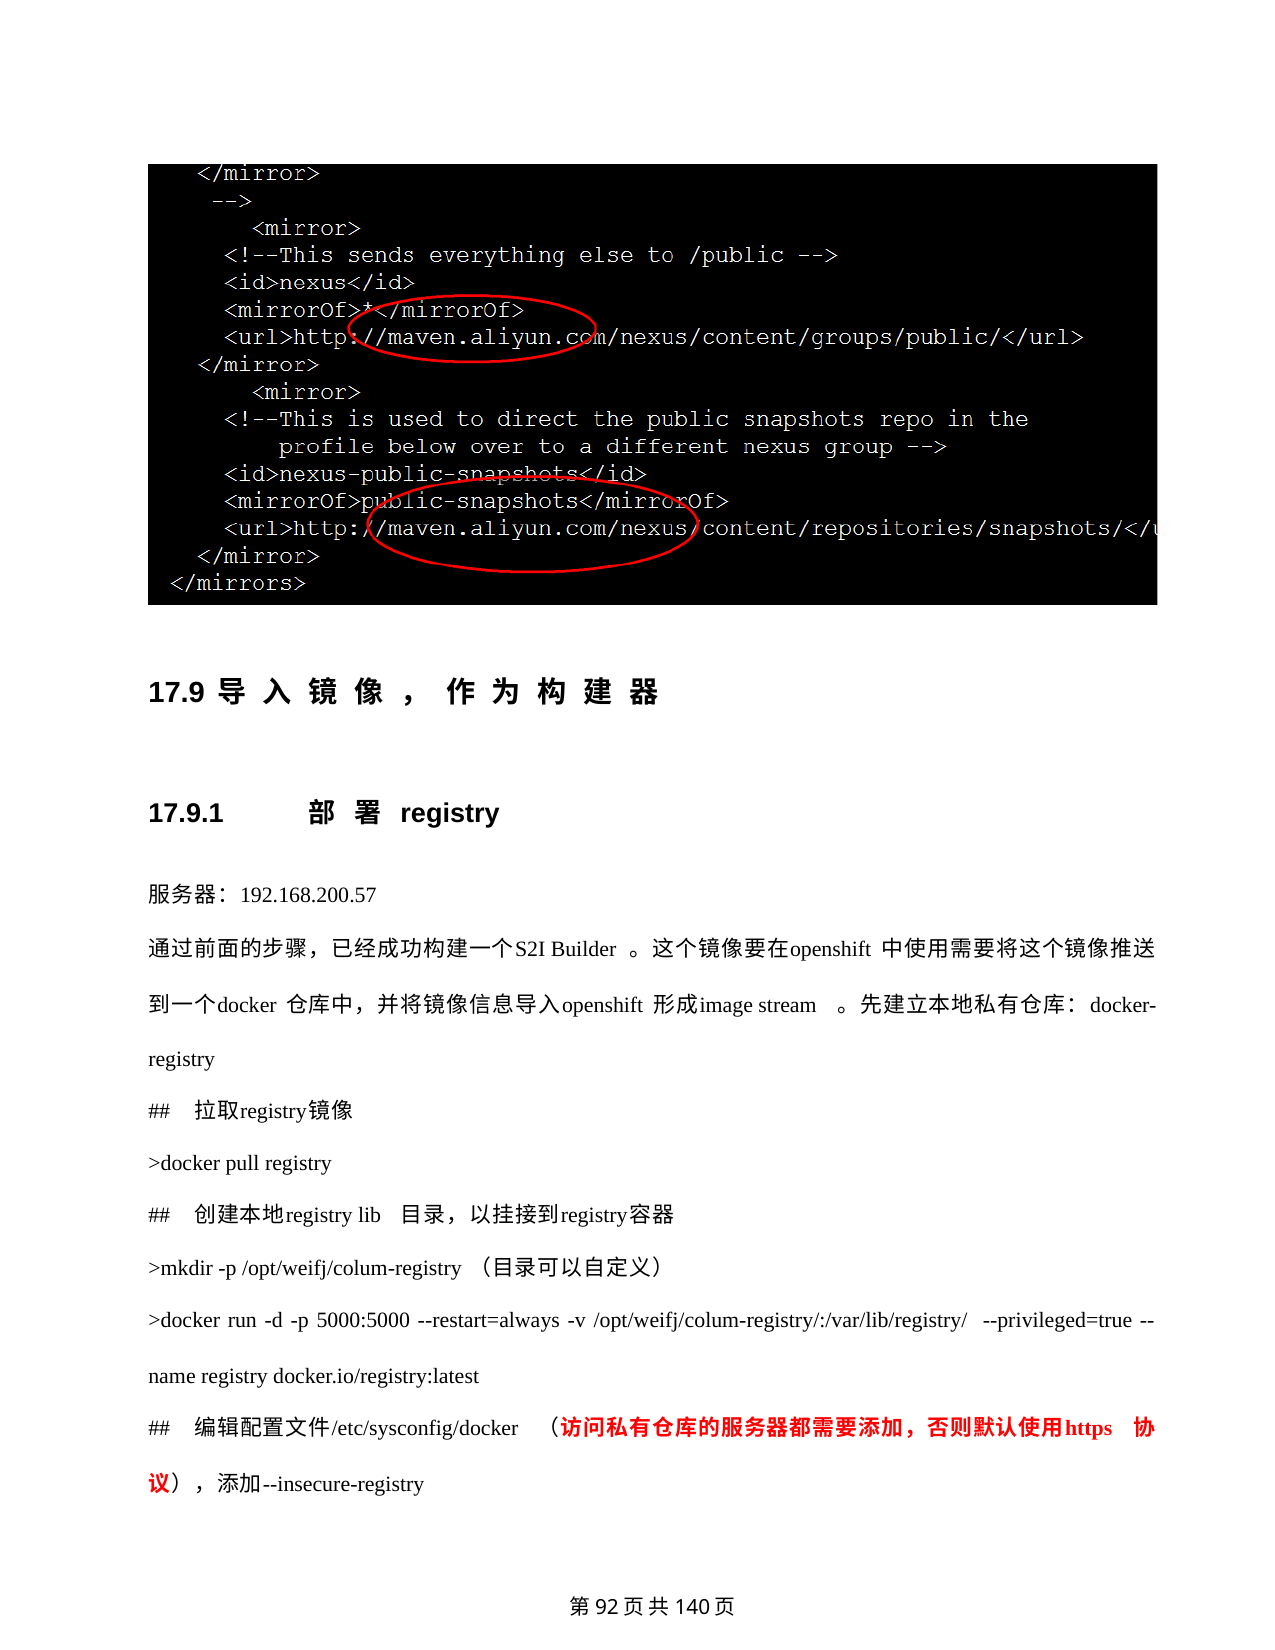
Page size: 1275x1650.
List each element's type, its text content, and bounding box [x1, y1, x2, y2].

subtitle 导入镜像，作为构建器 [148, 652, 1156, 727]
text ## 创建本地registry lib目录，以挂接到registry容器 [148, 1194, 1156, 1231]
text 服务器：192.168.200.57 [148, 874, 1156, 912]
text >docker pull registry [148, 1144, 1156, 1181]
subtitle 部署registry [148, 773, 1156, 848]
text >mkdir -p /opt/weifj/colum-registry（目录可以自定义） [148, 1247, 1156, 1284]
picture [148, 164, 1158, 605]
text ## 编辑配置文件/etc/sysconfig/docker（访问私有仓库的服务器都需要添加，否则默认使用https协议），添加--insecure-registry [148, 1407, 1156, 1501]
text 通过前面的步骤，已经成功构建一个S2I Builder。这个镜像要在openshift中使用需要将这个镜像推送到一个docker仓库中，并将镜像信息导入openshift形成image stream。先建立本地私有仓库：docker-registry [148, 928, 1156, 1078]
text ## 拉取registry镜像 [148, 1090, 1156, 1128]
text >docker run -d -p 5000:5000 --restart=always -v /opt/weifj/colum-registry/:/var/lib/registry/ --privileged=true --name registry docker.io/registry:latest [148, 1300, 1156, 1394]
